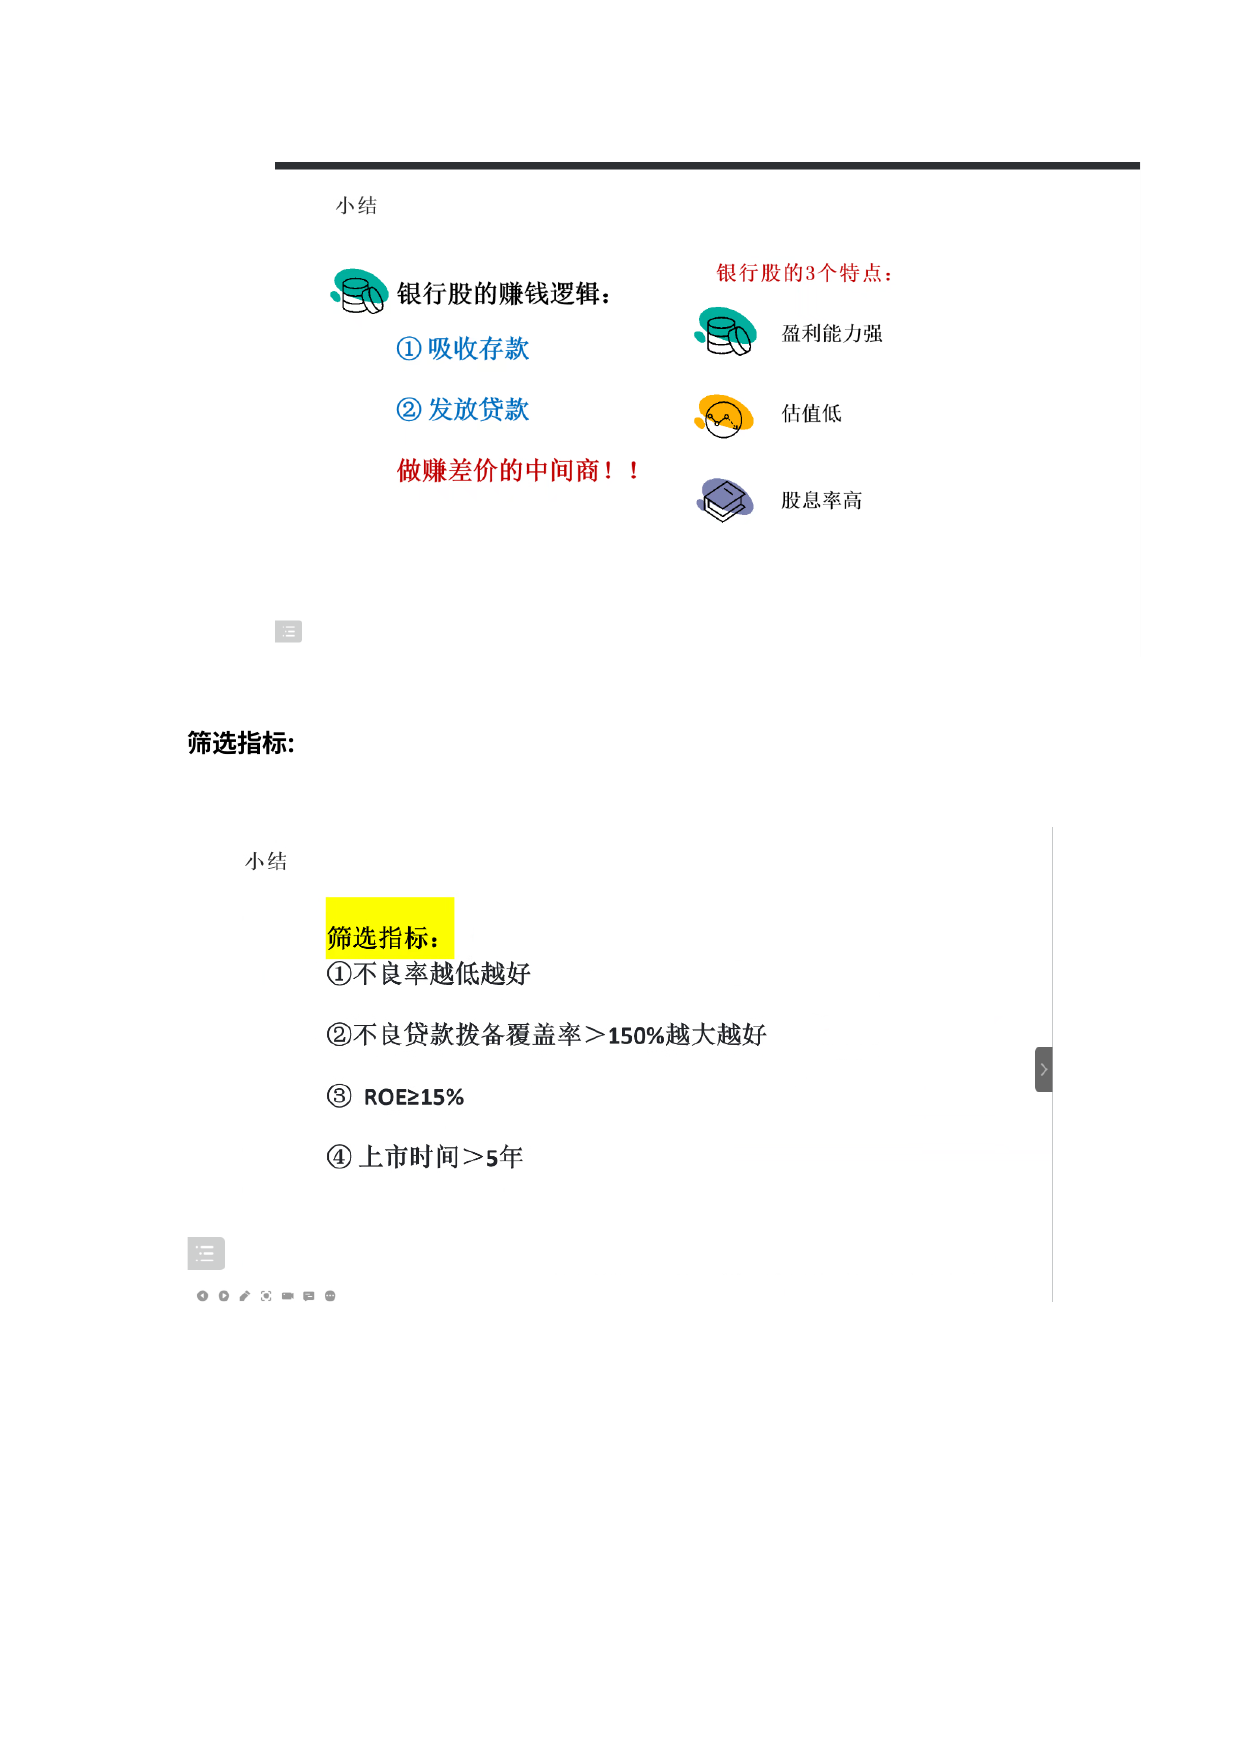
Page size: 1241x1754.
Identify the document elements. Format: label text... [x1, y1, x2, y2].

picture [275, 162, 1141, 657]
subtitle 筛选指标: [187, 709, 1053, 774]
picture [187, 827, 1053, 1302]
